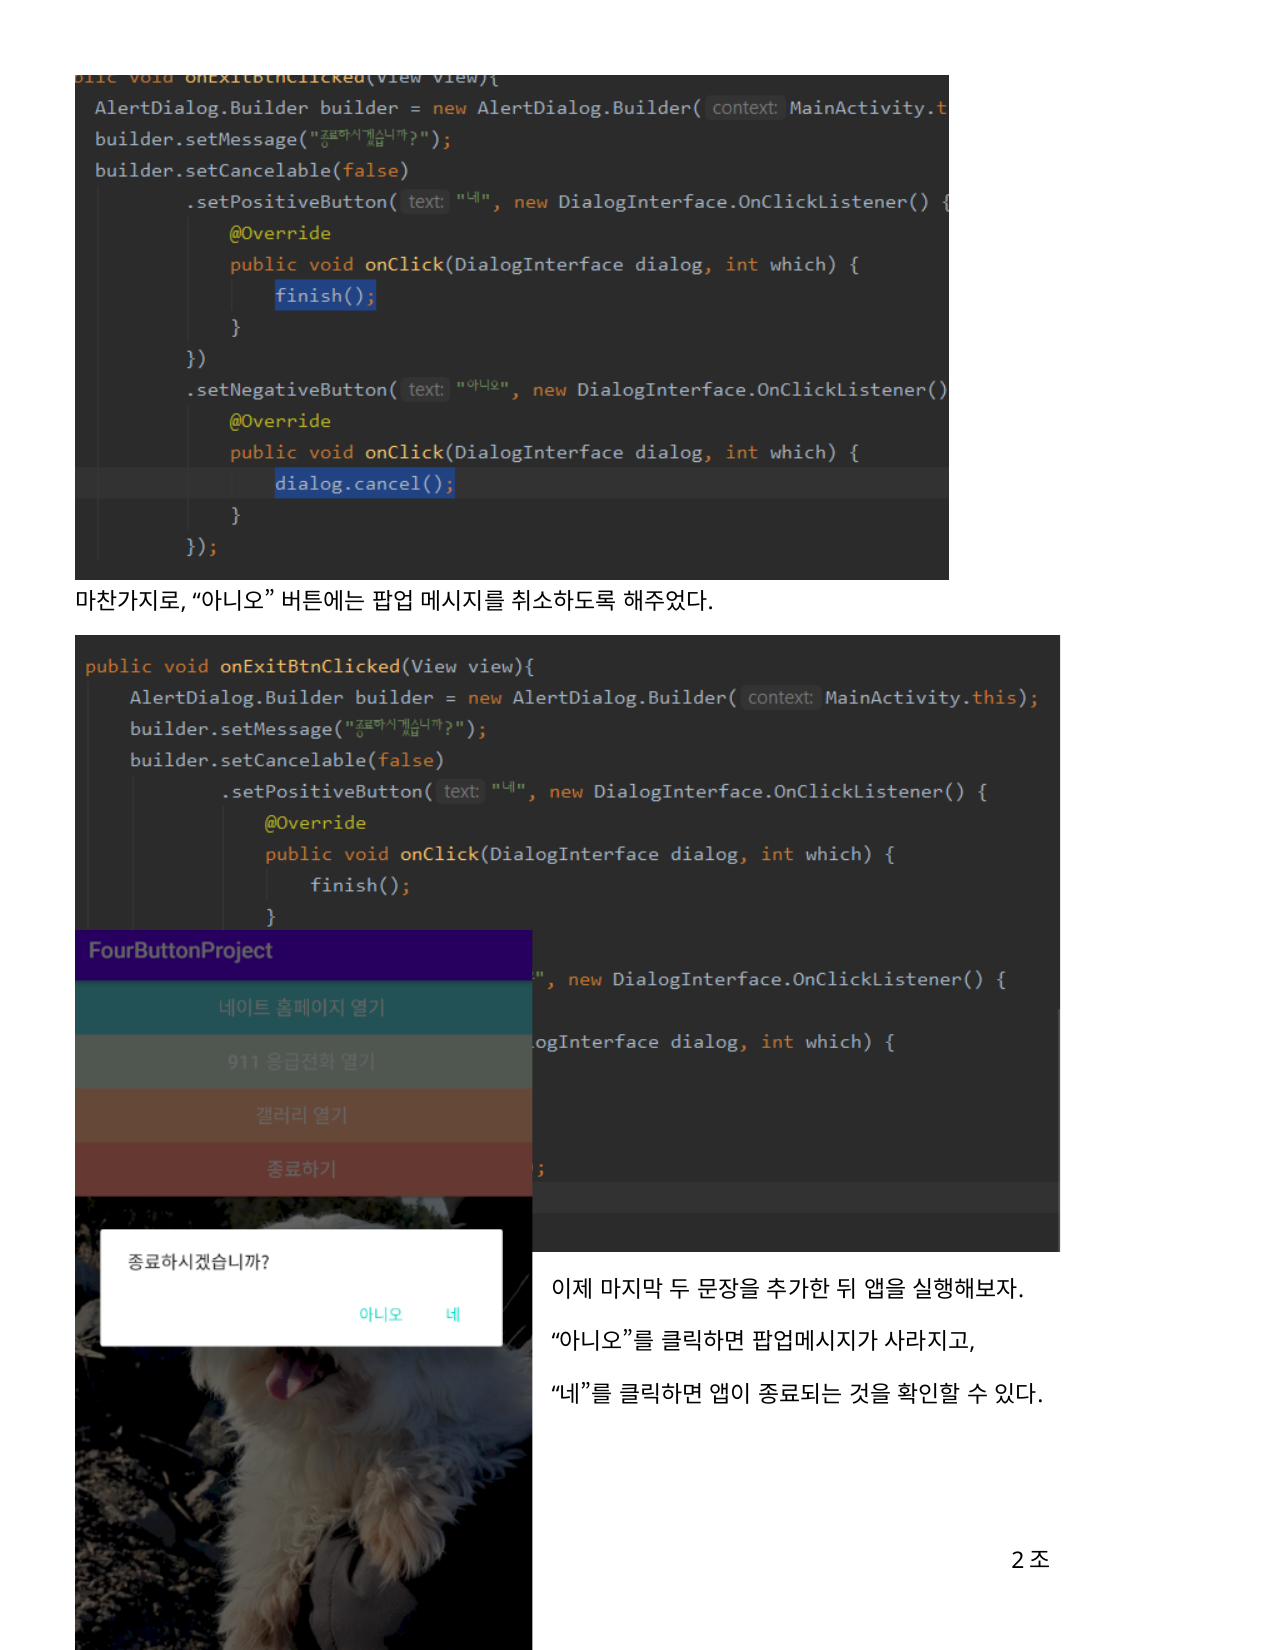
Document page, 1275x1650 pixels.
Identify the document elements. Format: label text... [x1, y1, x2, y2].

text 이제 마지막 두 문장을 추가한 뒤 앱을 실행해보자. [533, 635, 1200, 1304]
picture [75, 635, 1060, 1650]
picture [75, 75, 949, 580]
text “아니오”를 클릭하면 팝업메시지가 사라지고, [533, 1323, 1200, 1357]
text “네”를 클릭하면 앱이 종료되는 것을 확인할 수 있다. [533, 1376, 1200, 1409]
